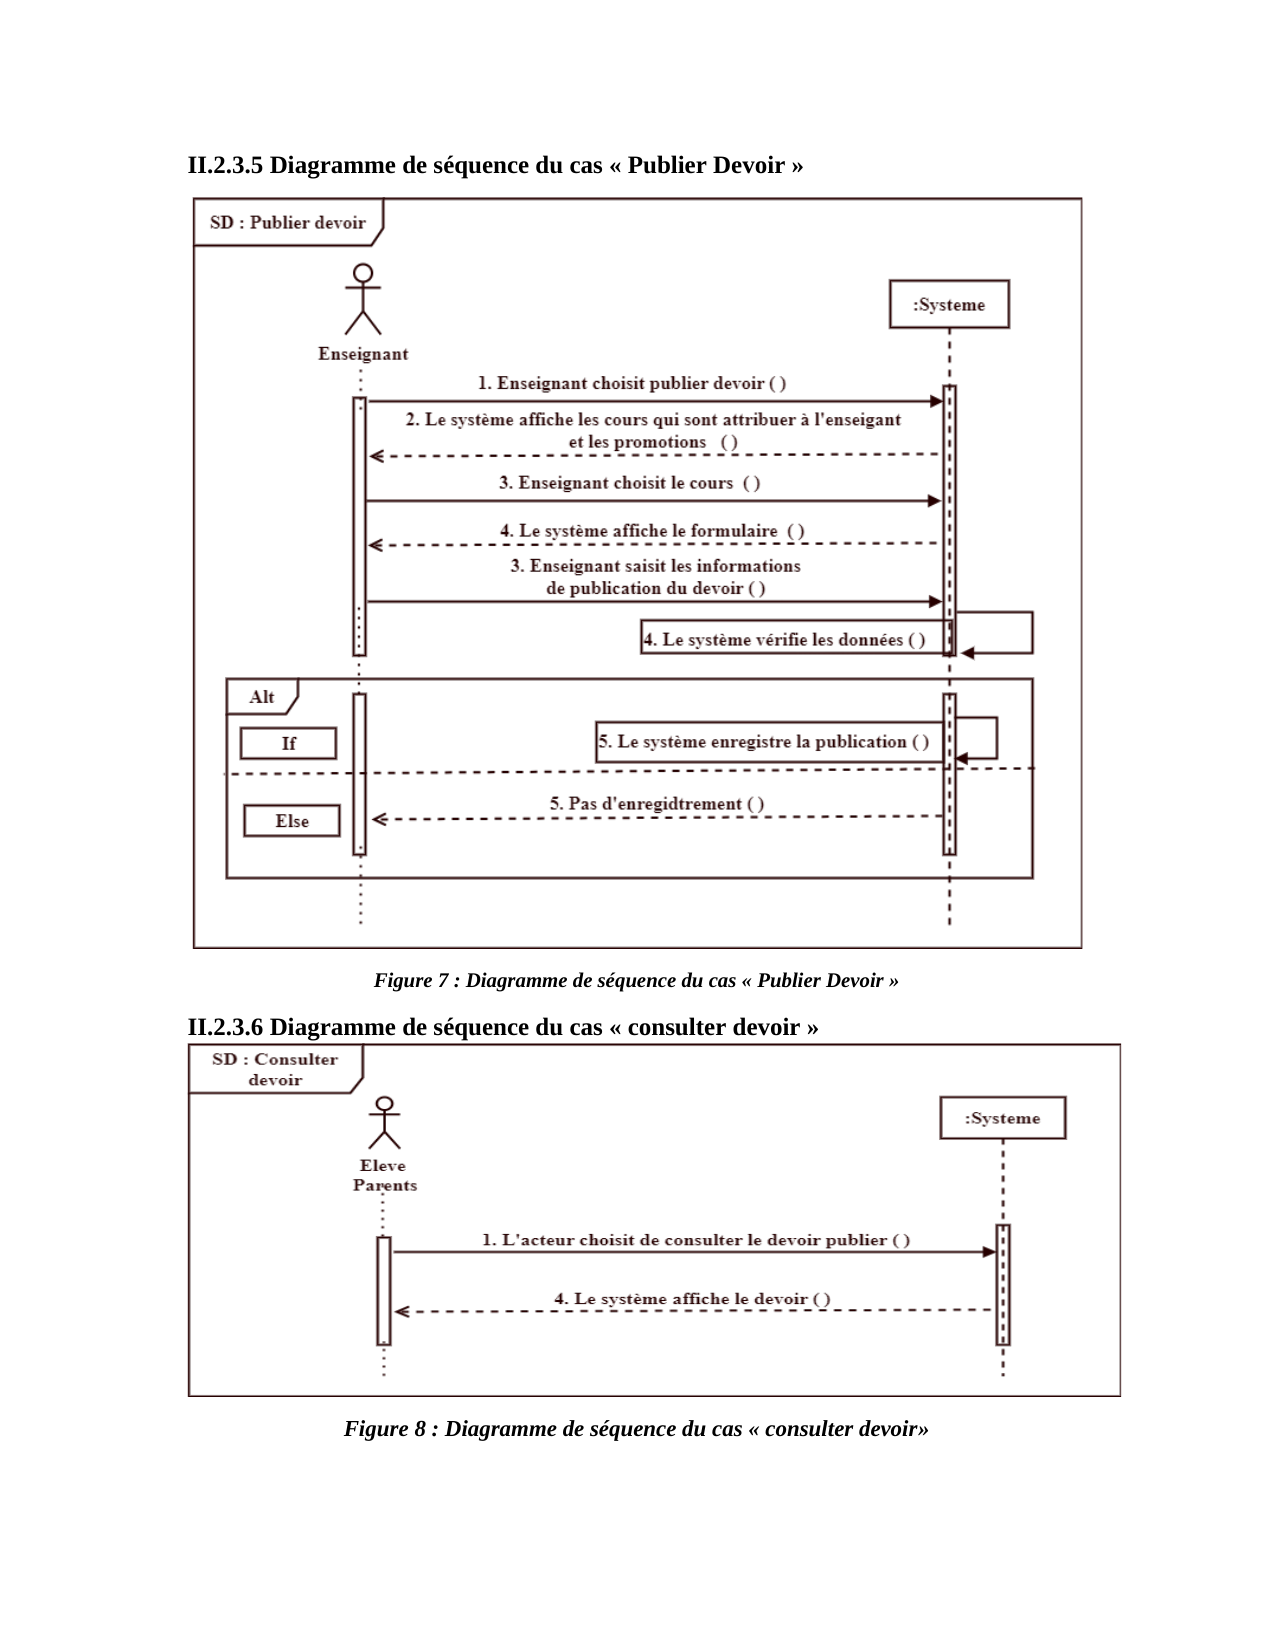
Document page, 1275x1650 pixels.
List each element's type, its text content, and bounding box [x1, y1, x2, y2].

text Figure 8 : Diagramme de séquence du cas « consulter devoir» [150, 1415, 1125, 1441]
text II.2.3.5 Diagramme de séquence du cas « Publier Devoir » [187, 150, 1125, 179]
picture [192, 197, 1083, 949]
picture [187, 1043, 1122, 1397]
text Figure 7 : Diagramme de séquence du cas « Publier Devoir » [150, 968, 1125, 992]
